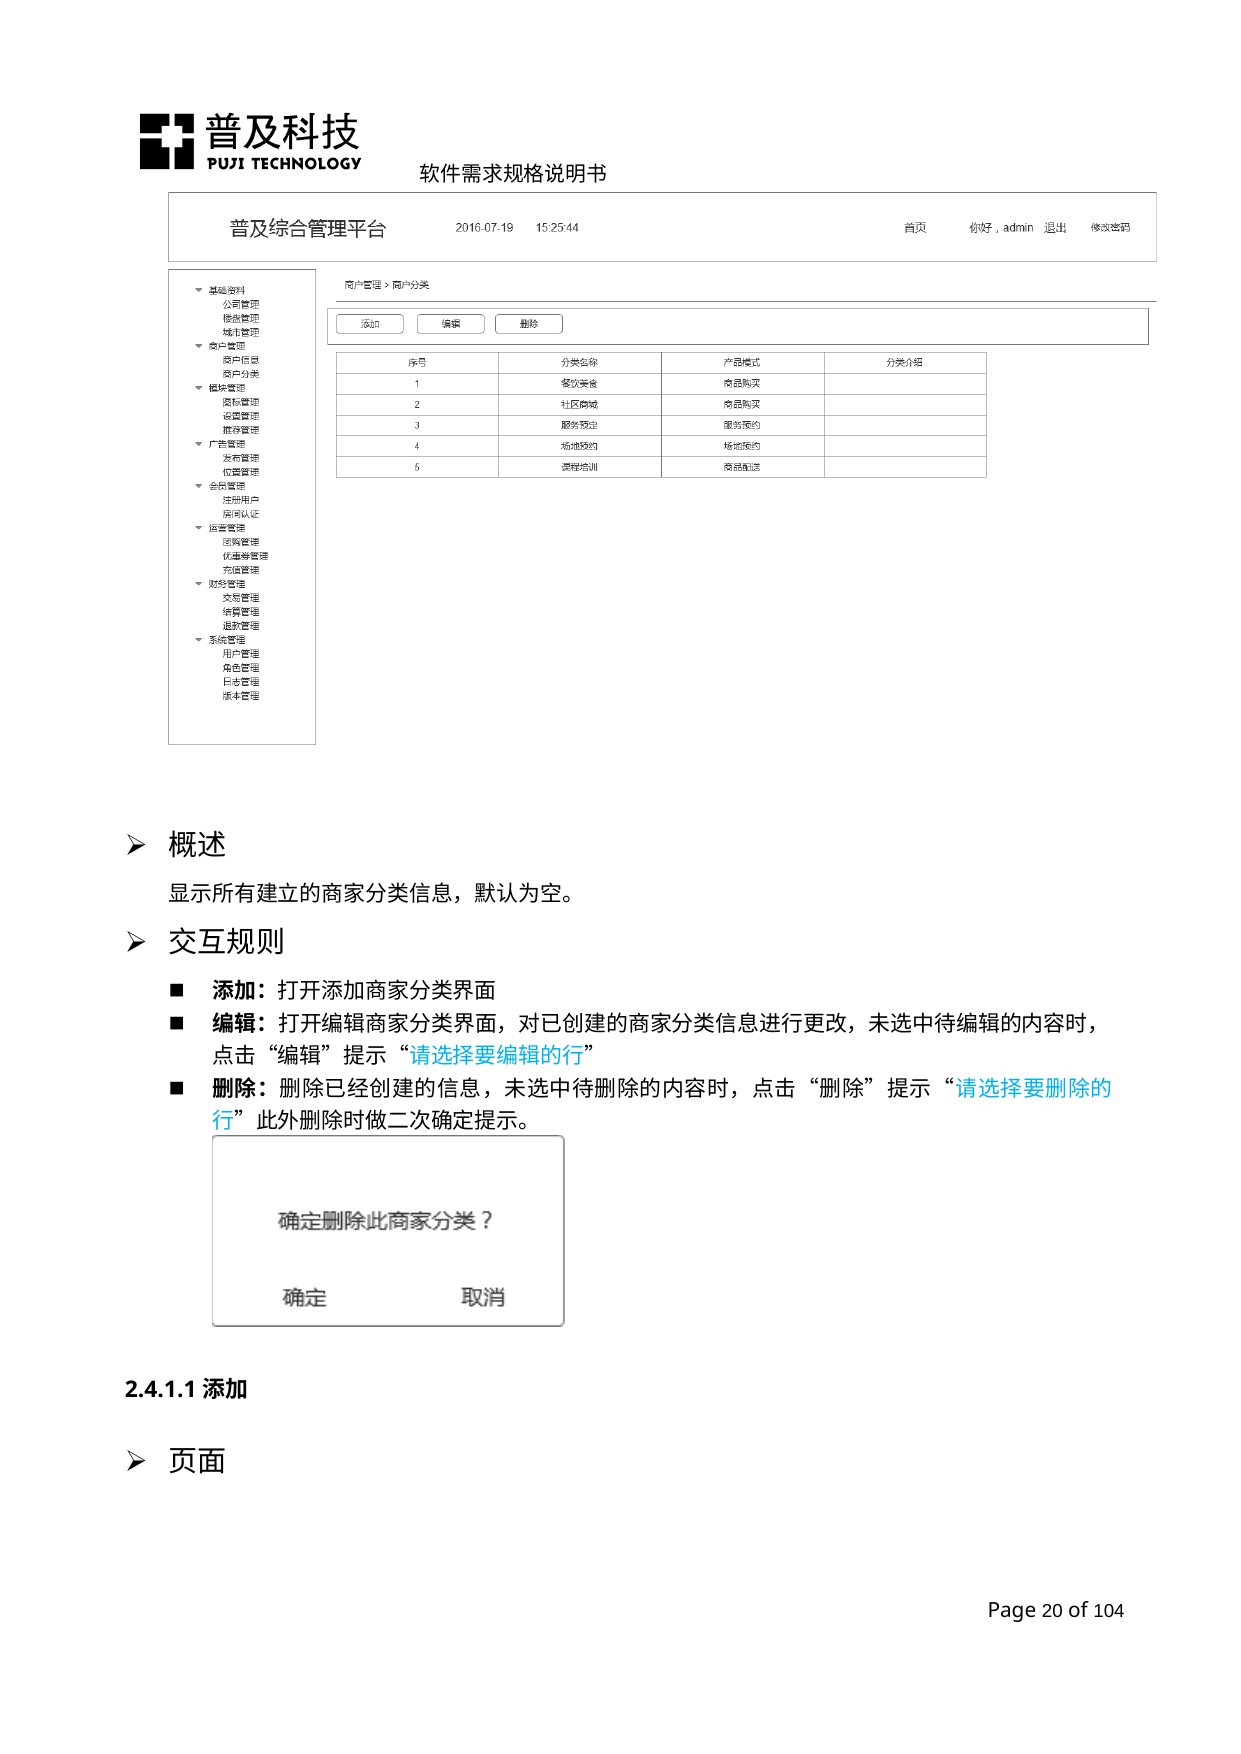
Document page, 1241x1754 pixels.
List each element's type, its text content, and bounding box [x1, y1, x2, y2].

list 添加：打开添加商家分类界面 [168, 973, 1113, 1005]
list 概述 [124, 810, 1113, 875]
list 删除：删除已经创建的信息，未选中待删除的内容时，点击“删除”提示“请选择要删除的行”此外删除时做二次确定提示。 [168, 1070, 1113, 1135]
list 显示所有建立的商家分类信息，默认为空。 [168, 875, 1113, 908]
list 页面 [124, 1426, 1113, 1491]
picture [168, 192, 1157, 745]
picture [124, 103, 366, 182]
subtitle 添加 [124, 1355, 1113, 1420]
list 交互规则 [124, 908, 1113, 973]
picture [212, 1135, 565, 1327]
list 编辑：打开编辑商家分类界面，对已创建的商家分类信息进行更改，未选中待编辑的内容时，点击“编辑”提示“请选择要编辑的行” [168, 1005, 1113, 1070]
